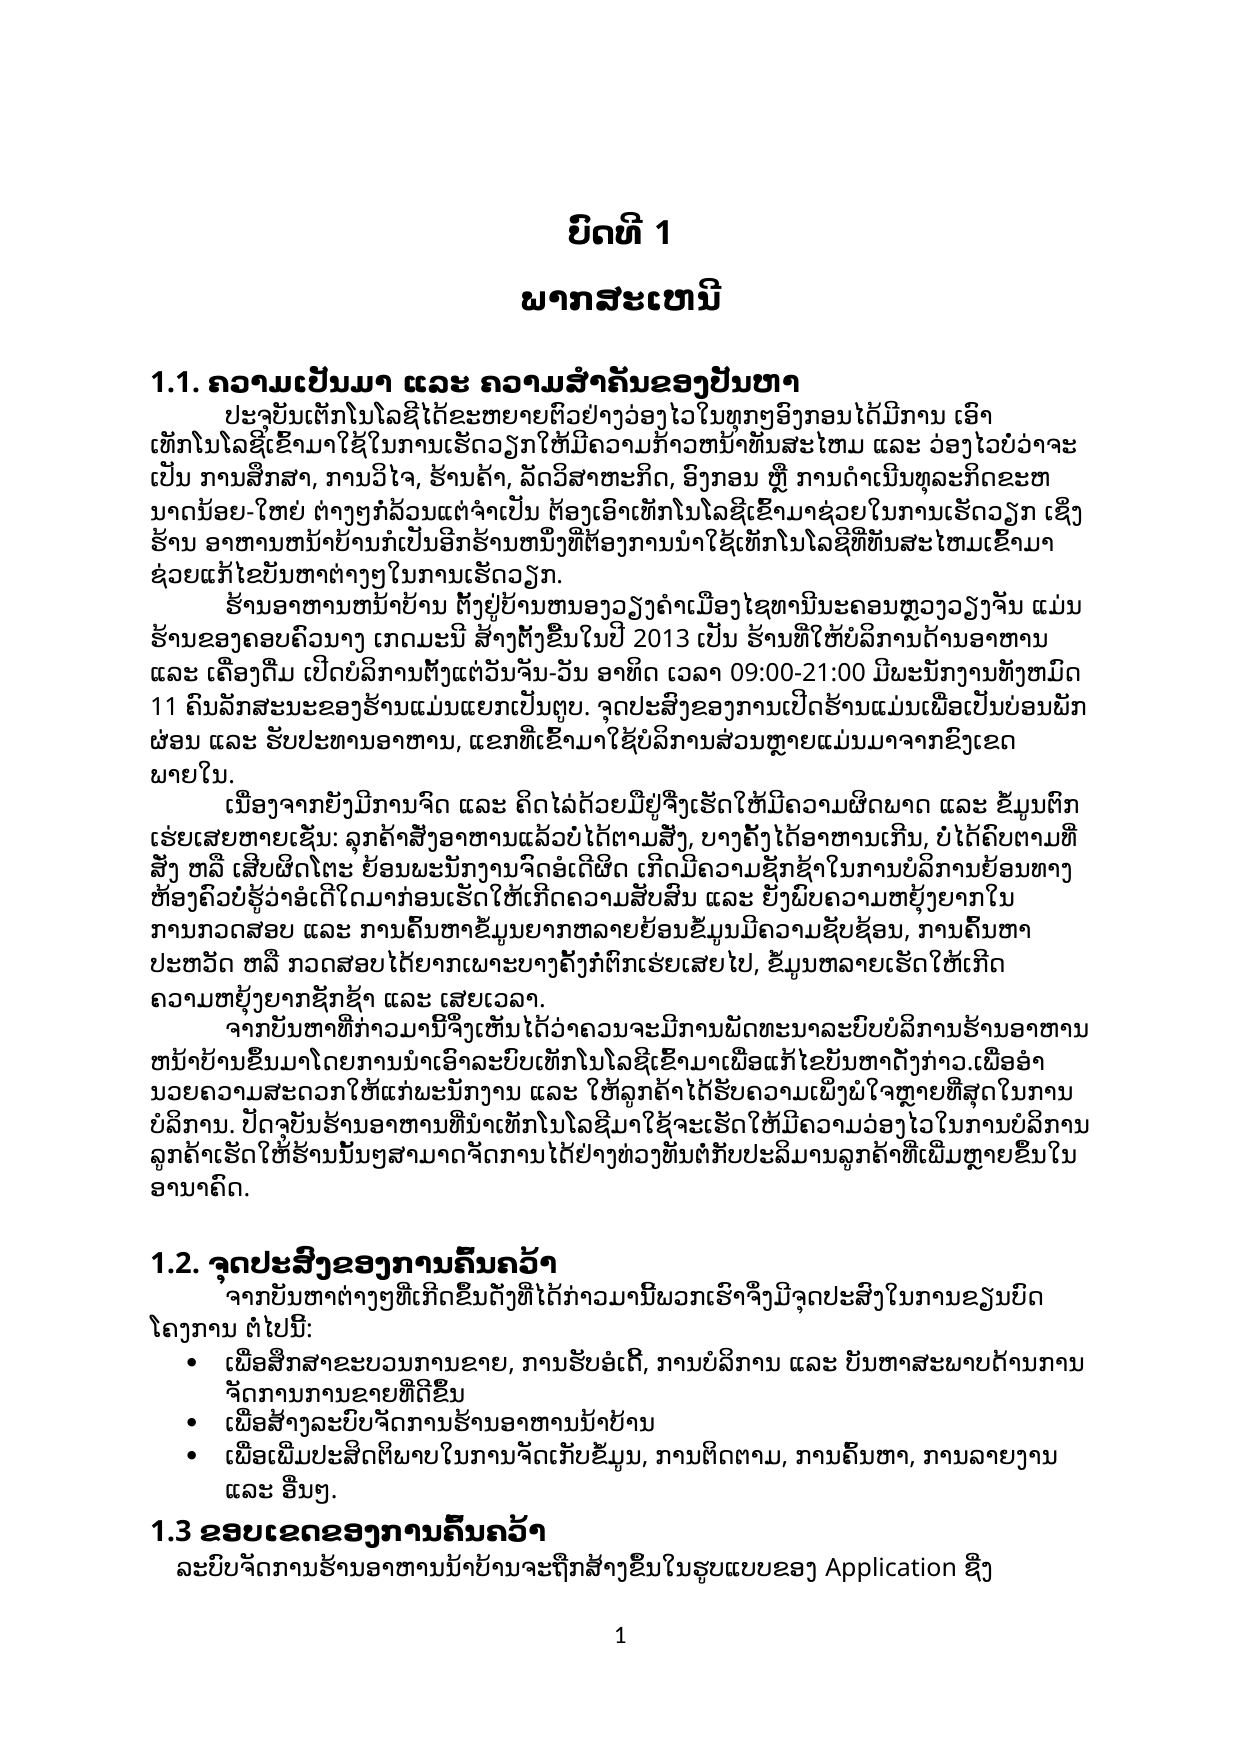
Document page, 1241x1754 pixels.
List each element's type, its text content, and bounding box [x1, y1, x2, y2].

subtitle ບົດທີ 1 [150, 209, 1090, 254]
text ຈາກບັນຫາຕ່າງໆທີ່ເກີດຂຶ້ນດັ່ງທີ່ໄດ້ກ່າວມານີ້ພວກເຮົາຈຶ່ງມີຈຸດປະສົງໃນການຂຽນບົດໂຄງການ ຕໍ່ໄປນີ້: [150, 1282, 1090, 1345]
subtitle 1.1. ຄວາມເປັນມາ ແລະ ຄວາມສໍາຄັນຂອງປັນຫາ [150, 362, 1090, 401]
text ປະຈຸບັນເຕັກໂນໂລຊີໄດ້ຂະຫຍາຍຕົວຢ່າງວ່ອງໄວໃນທຸກໆອົງກອນໄດ້ມີການ ເອົາເທັກໂນໂລຊີເຂົ້າມາໃຊ້ໃນການເຮັດວຽກໃຫ້ມີຄວາມກ້າວຫນ້າທັນສະໄຫມ ແລະ ວ່ອງໄວບໍ່ວ່າຈະເປັນ ການສຶກສາ, ການວິໄຈ, ຮ້ານຄ້າ, ລັດວິສາຫະກິດ, ອົງກອນ ຫຼື ການດໍາເນີນທຸລະກິດຂະຫນາດນ້ອຍ-ໃຫຍ່ ຕ່າງໆກໍ່ລ້ວນແຕ່ຈໍາເປັນ ຕ້ອງເອົາເທັກໂນໂລຊີເຂົ້າມາຊ່ວຍໃນການເຮັດວຽກ ເຊິ່ງຮ້ານ ອາຫານຫນ້າບ້ານກໍເປັນອີກຮ້ານຫນຶ່ງທີ່ຕ້ອງການນໍາໃຊ້ເທັກໂນໂລຊີທີ່ທັນສະໄຫມເຂົ້າມາຊ່ວຍແກ້ໄຂບັນຫາຕ່າງໆໃນການເຮັດວຽກ. [150, 401, 1090, 591]
subtitle 1.3 ຂອບເຂດຂອງການຄົ້ນຄວ້າ [150, 1510, 1090, 1549]
subtitle ພາກສະເຫນີ [150, 279, 1090, 318]
list ເພື່ອເພີ່ມປະສິດຕິພາບໃນການຈັດເກັບຂໍ້ມູນ, ການຕິດຕາມ, ການຄົ້ນຫາ, ການລາຍງານແລະ ອື່ນໆ. [187, 1437, 1090, 1506]
text ຮ້ານອາຫານຫນ້າບ້ານ ຕັ້ງຢູ່ບ້ານຫນອງວຽງຄໍາເມືອງໄຊທານີນະຄອນຫຼວງວຽງຈັນ ແມ່ນຮ້ານຂອງຄອບຄົວນາງ ເກດມະນີ ສ້າງຕັ້ງຂື້ນໃນປີ 2013 ເປັນ ຮ້ານທີ່ໃຫ້ບໍລິການດ້ານອາຫານ ແລະ ເຄື່ອງດື່ມ ເປີດບໍລິການຕັ້ງແຕ່ວັນຈັນ-ວັນ ອາທິດ ເວລາ 09:00-21:00 ມີພະນັກງານທັງຫມົດ 11 ຄົນລັກສະນະຂອງຮ້ານແມ່ນແຍກເປັນຕູບ. ຈຸດປະສົງຂອງການເປີດຮ້ານແມ່ນເພື່ອເປັນບ່ອນພັກຜ່ອນ ແລະ ຮັບປະທານອາຫານ, ແຂກທີ່ເຂົ້າມາໃຊ້ບໍລິການສ່ວນຫຼາຍແມ່ນມາຈາກຂົງເຂດພາຍໃນ. [150, 591, 1090, 791]
list ເພື່ອສ້າງລະບົບຈັດການຮ້ານອາຫານນ້າບ້ານ [187, 1408, 1090, 1437]
text ລະບົບຈັດການຮ້ານອາຫານນ້າບ້ານຈະຖືກສ້າງຂຶ້ນໃນຮູບແບບຂອງ Application ຊີ່ງ [150, 1549, 1090, 1583]
list ເພື່ອສຶກສາຂະບວນການຂາຍ, ການຮັບອໍເດີ້, ການບໍລິການ ແລະ ບັນຫາສະພາບດ້ານການຈັດການການຂາຍທີ່ດີຂຶ້ນ [187, 1345, 1090, 1408]
text ເນື່ອງຈາກຍັງມີການຈົດ ແລະ ຄິດໄລ່ດ້ວຍມືຢູ່ຈື່ງເຮັດໃຫ້ມີຄວາມຜິດພາດ ແລະ ຂໍ້ມູນຕົກເຮ່ຍເສຍຫາຍເຊັ່ນ: ລຸກຄ້າສັ່ງອາຫານແລ້ວບໍ່ໄດ້ຕາມສັ່ງ, ບາງຄັ້ງໄດ້ອາຫານເກີນ, ບໍ່ໄດ້ຄົບຕາມທີ່ສັ່ງ ຫລື ເສີບຜິດໂຕະ ຍ້ອນພະນັກງານຈົດອໍເດີຜິດ ເກີດມີຄວາມຊັກຊ້າໃນການບໍລິການຍ້ອນທາງຫ້ອງຄົວບໍ່ຮູ້ວ່າອໍເດີໃດມາກ່ອນເຮັດໃຫ້ເກີດຄວາມສັບສົນ ແລະ ຍັງພົບຄວາມຫຍຸ້ງຍາກໃນການກວດສອບ ແລະ ການຄົ້ນຫາຂໍ້ມູນຍາກຫລາຍຍ້ອນຂໍ້ມູນມີຄວາມຊັບຊ້ອນ, ການຄົ້ນຫາປະຫວັດ ຫລື ກວດສອບໄດ້ຍາກເພາະບາງຄັ້ງກໍ່ຕົກເຮ່ຍເສຍໄປ, ຂໍ້ມູນຫລາຍເຮັດໃຫ້ເກີດຄວາມຫຍຸ້ງຍາກຊັກຊ້າ ແລະ ເສຍເວລາ. [150, 791, 1090, 1014]
subtitle 1.2. ຈຸດປະສົງຂອງການຄົ້ນຄວ້າ [150, 1242, 1090, 1282]
text ຈາກບັນຫາທີ່ກ່າວມານີ້ຈຶ່ງເຫັນໄດ້ວ່າຄວນຈະມີການພັດທະນາລະບົບບໍລິການຮ້ານອາຫານຫນ້າບ້ານຂຶ້ນມາໂດຍການນໍາເອົາລະບົບເທັກໂນໂລຊີເຂົ້າມາເພື່ອແກ້ໄຂບັນຫາດັ່ງກ່າວ.ເພື່ອອໍານວຍຄວາມສະດວກໃຫ້ແກ່ພະນັກງານ ແລະ ໃຫ້ລູກຄ້າໄດ້ຮັບຄວາມເພິ່ງພໍໃຈຫຼາຍທີ່ສຸດໃນການບໍລິການ. ປັດຈຸບັນຮ້ານອາຫານທີ່ນໍາເທັກໂນໂລຊີມາໃຊ້ຈະເຮັດໃຫ້ມີຄວາມວ່ອງໄວໃນການບໍລິການລູກຄ້າເຮັດໃຫ້ຮ້ານນັ້ນໆສາມາດຈັດການໄດ້ຢ່າງທ່ວງທັນຕໍ່ກັບປະລິມານລູກຄ້າທີ່ເພີ່ມຫຼາຍຂຶ້ນໃນອານາຄົດ. [150, 1014, 1090, 1204]
